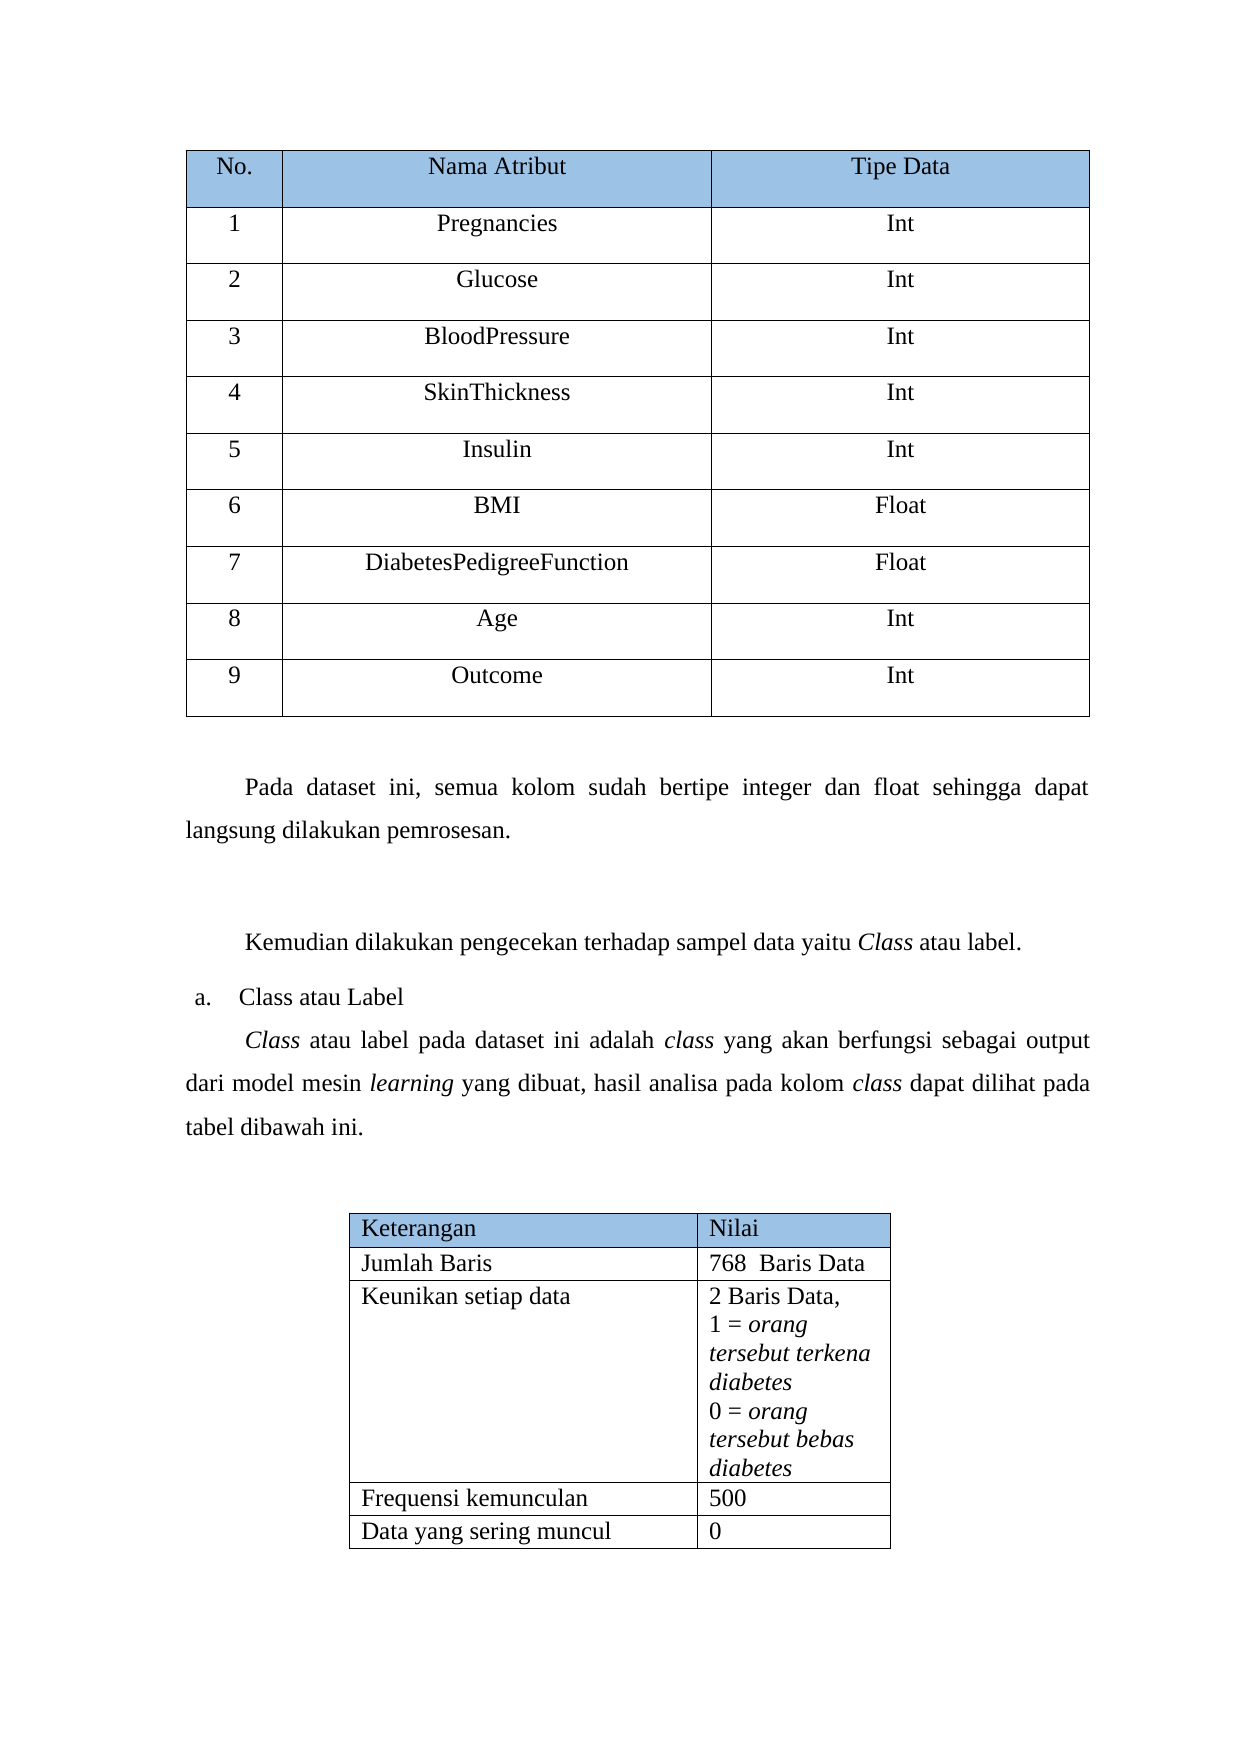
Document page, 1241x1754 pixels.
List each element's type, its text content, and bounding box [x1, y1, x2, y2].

table_cell 1 [187, 208, 282, 263]
table_cell Glucose [283, 264, 711, 320]
table_cell SkinThickness [283, 377, 711, 433]
table_cell Insulin [283, 434, 711, 489]
table_cell 0 [698, 1516, 890, 1547]
table_cell BloodPressure [283, 321, 711, 376]
table_cell 7 [187, 547, 282, 602]
table_cell Jumlah Baris [350, 1248, 697, 1280]
table_cell Int [712, 660, 1089, 716]
table_header Tipe Data [712, 151, 1089, 207]
table_cell Keunikan setiap data [350, 1281, 697, 1482]
table_cell 9 [187, 660, 282, 716]
text Kemudian dilakukan pengecekan terhadap sampel data yaitu Class atau label. [185, 927, 1090, 955]
table_cell 8 [187, 604, 282, 659]
table_cell 768 Baris Data [698, 1248, 890, 1280]
table_cell DiabetesPedigreeFunction [283, 547, 711, 602]
table_cell Int [712, 208, 1089, 263]
table_cell 2 Baris Data, 1 = orang tersebut terkena diabetes 0 = orang tersebut bebas diabetes [698, 1281, 890, 1482]
table_cell Int [712, 264, 1089, 320]
table_cell Float [712, 547, 1089, 602]
table_header Nilai [698, 1214, 890, 1247]
table_header Keterangan [350, 1214, 697, 1247]
table_cell 2 [187, 264, 282, 320]
table_cell Frequensi kemunculan [350, 1483, 697, 1515]
table_cell Float [712, 490, 1089, 546]
table_cell BMI [283, 490, 711, 546]
table_header Nama Atribut [283, 151, 711, 207]
text Pada dataset ini, semua kolom sudah bertipe integer dan float sehingga dapat langsung dilakukan pemrosesan. [185, 772, 1090, 844]
table_cell Pregnancies [283, 208, 711, 263]
table_cell 6 [187, 490, 282, 546]
table_cell 4 [187, 377, 282, 433]
table_cell Data yang sering muncul [350, 1516, 697, 1547]
table_cell 3 [187, 321, 282, 376]
table_cell Age [283, 604, 711, 659]
table_cell Int [712, 604, 1089, 659]
table_cell Int [712, 377, 1089, 433]
table_cell Int [712, 434, 1089, 489]
table_cell 500 [698, 1483, 890, 1515]
table_cell Outcome [283, 660, 711, 716]
text Class atau label pada dataset ini adalah class yang akan berfungsi sebagai output dari model mesin learning yang dibuat, hasil analisa pada kolom class dapat dilihat pada tabel dibawah ini. [185, 1025, 1090, 1140]
list Class atau Label [194, 982, 1090, 1011]
table_cell 5 [187, 434, 282, 489]
table_header No. [187, 151, 282, 207]
table_cell Int [712, 321, 1089, 376]
